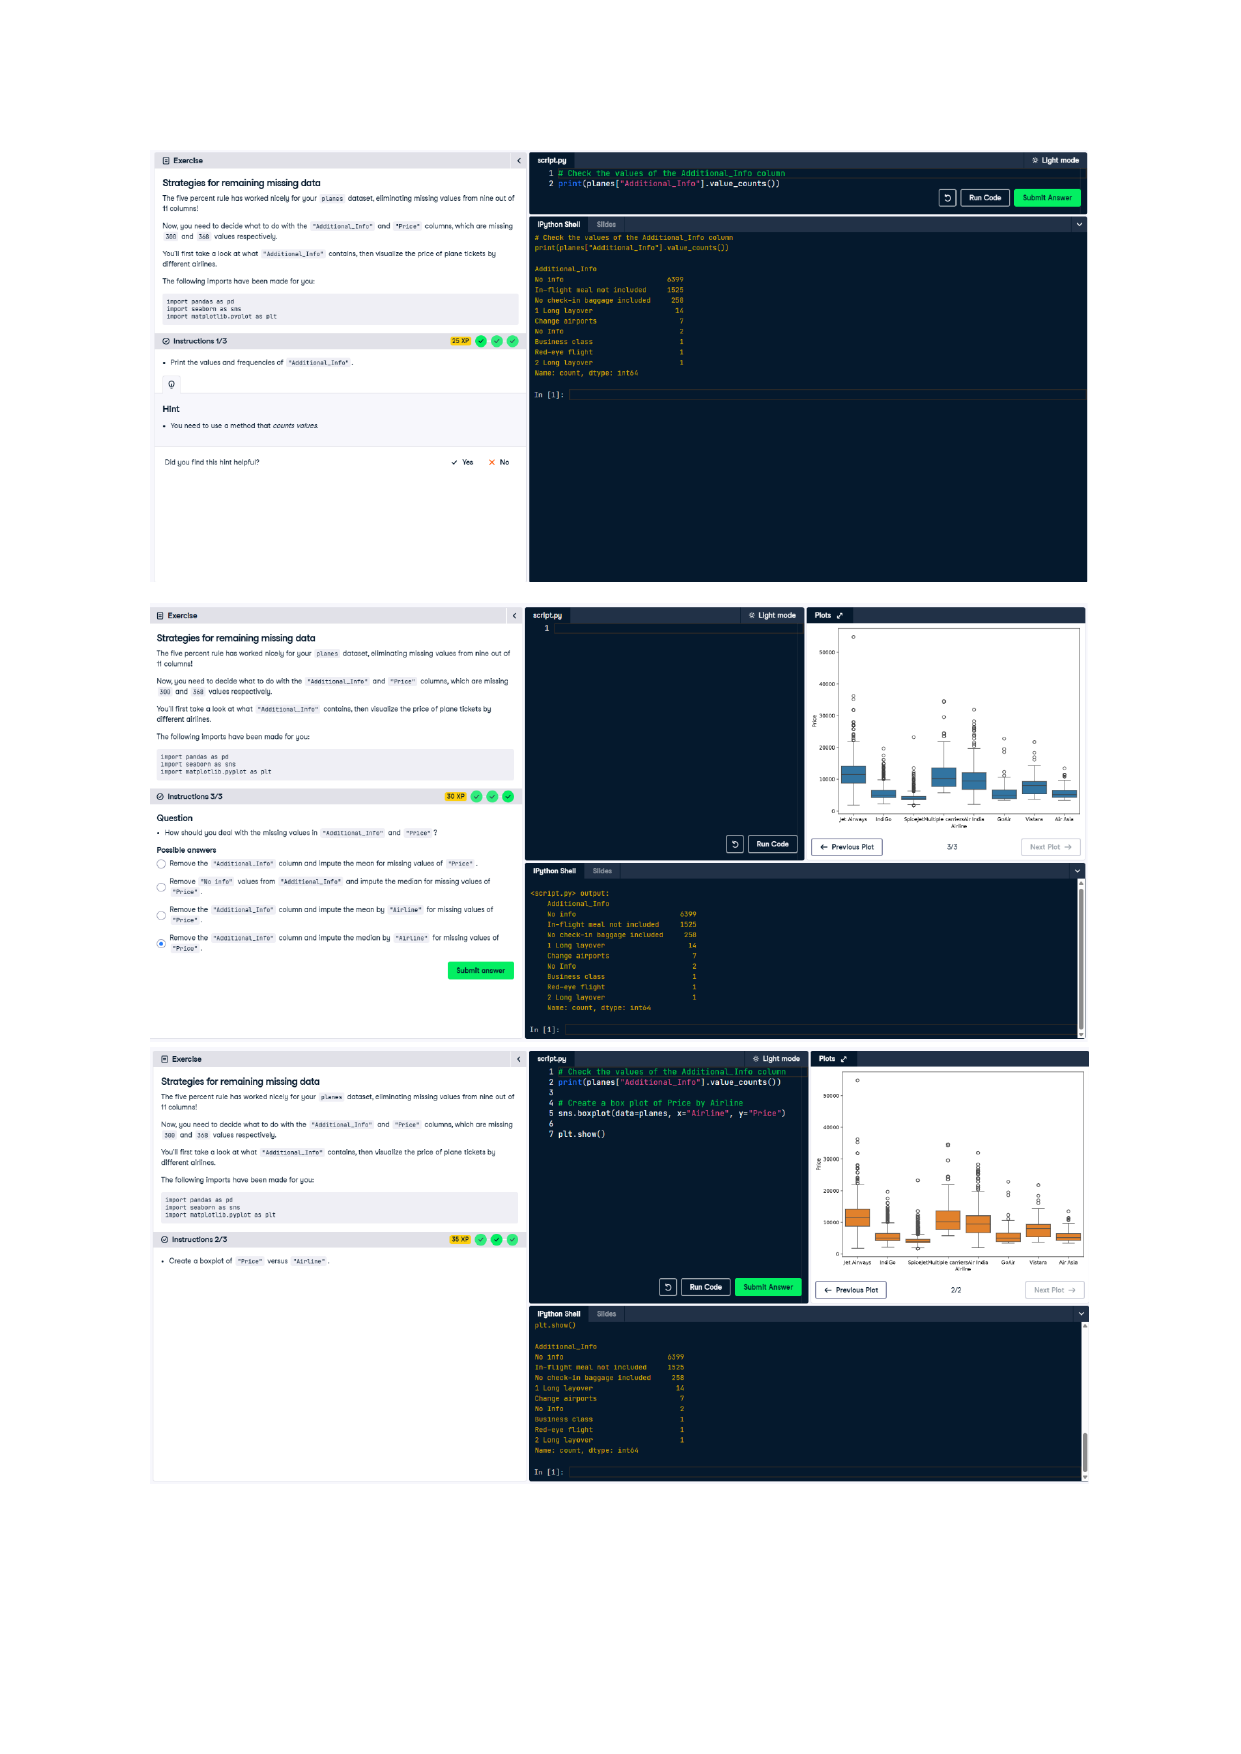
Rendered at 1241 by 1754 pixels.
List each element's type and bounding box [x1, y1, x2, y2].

picture [150, 603, 1088, 1042]
picture [150, 1047, 1089, 1484]
picture [150, 150, 1088, 582]
